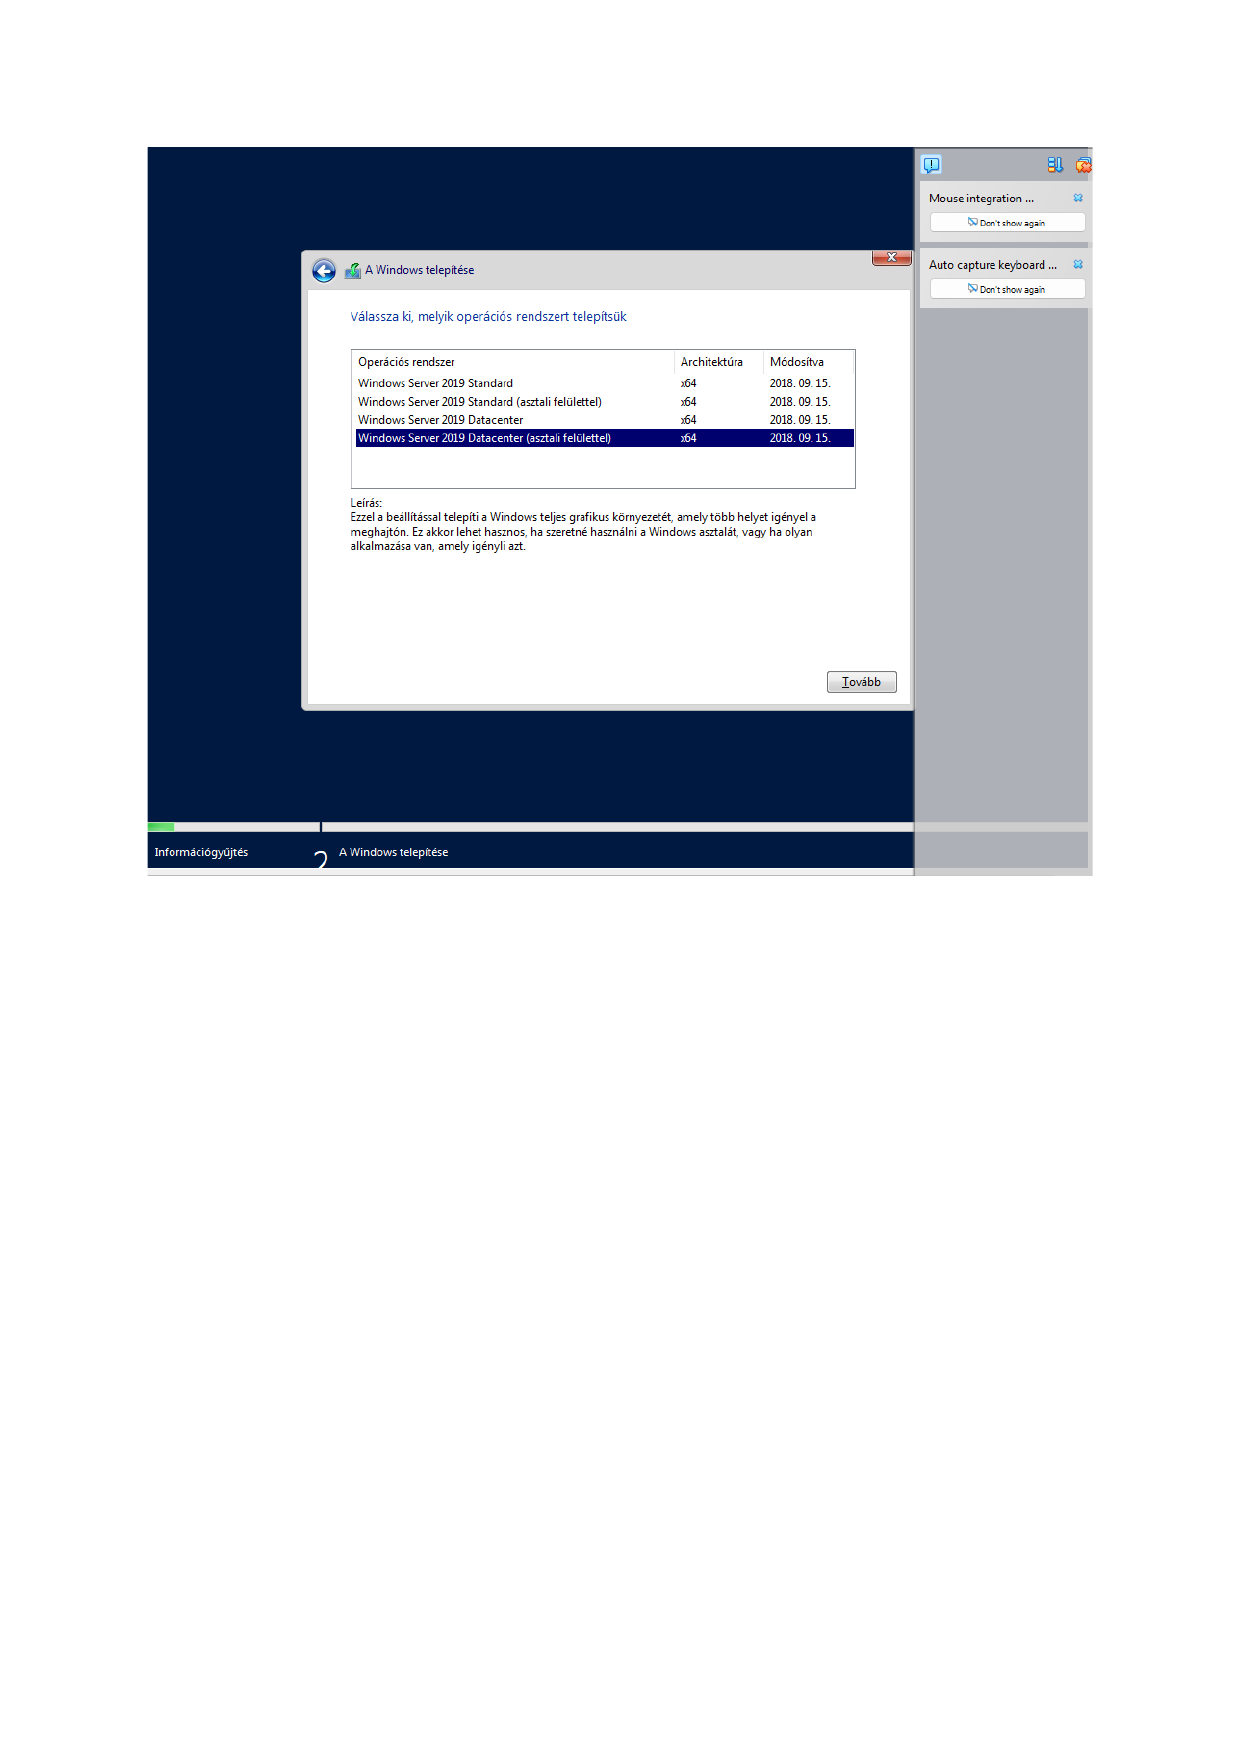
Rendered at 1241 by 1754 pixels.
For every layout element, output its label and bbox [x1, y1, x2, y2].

picture [147, 147, 1093, 876]
